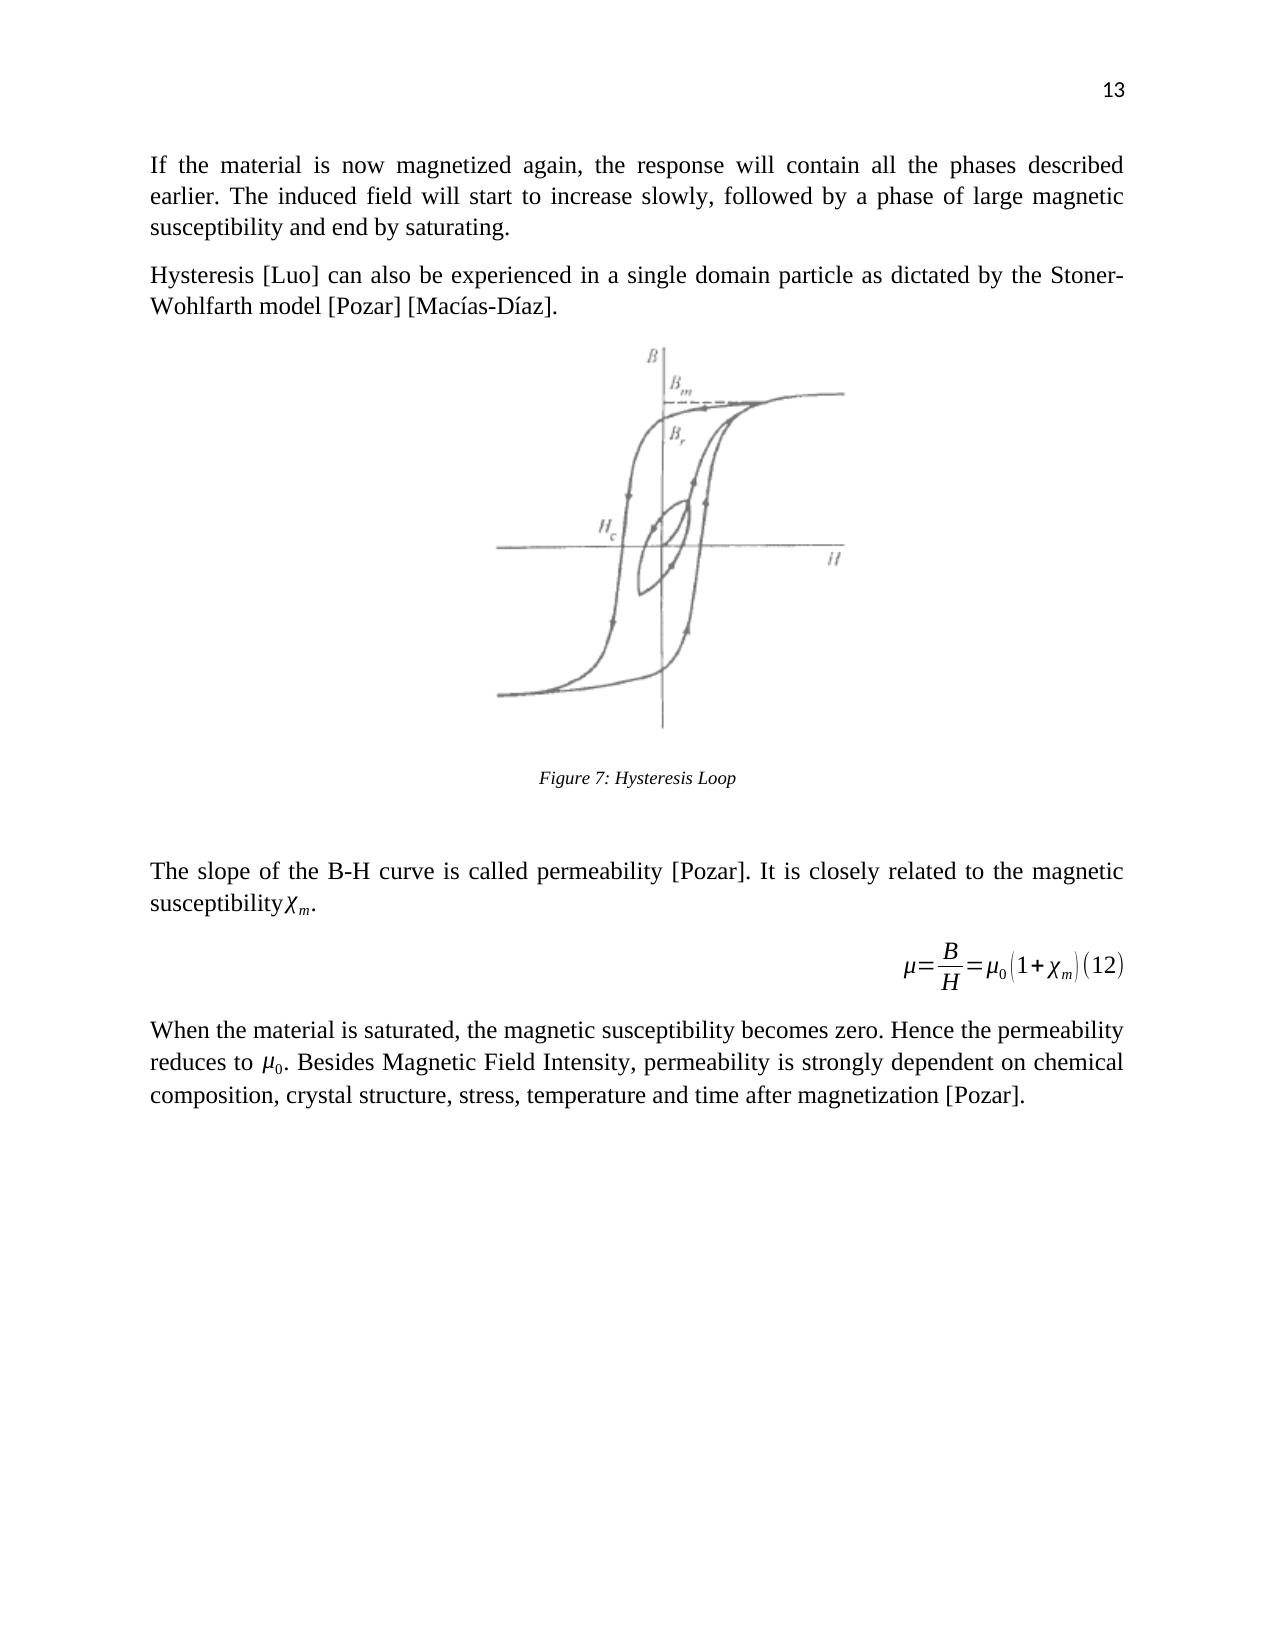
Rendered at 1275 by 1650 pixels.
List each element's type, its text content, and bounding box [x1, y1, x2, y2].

text The slope of the B-H curve is called permeability [Pozar]. It is closely related to the magnetic susceptibility. [150, 856, 1125, 918]
text Hysteresis [Luo] can also be experienced in a single domain particle as dictated by the Stoner-Wohlfarth model [Pozar] [Macías-Díaz]. [150, 260, 1125, 319]
text Figure 7: Hysteresis Loop [150, 767, 1125, 788]
text When the material is saturated, the magnetic susceptibility becomes zero. Hence the permeability reduces to . Besides Magnetic Field Intensity, permeability is strongly dependent on chemical composition, crystal structure, stress, temperature and time after magnetization [Pozar]. [150, 1015, 1125, 1109]
text If the material is now magnetized again, the response will contain all the phases described earlier. The induced field will start to increase slowly, followed by a phase of large magnetic susceptibility and end by saturating. [150, 150, 1125, 241]
